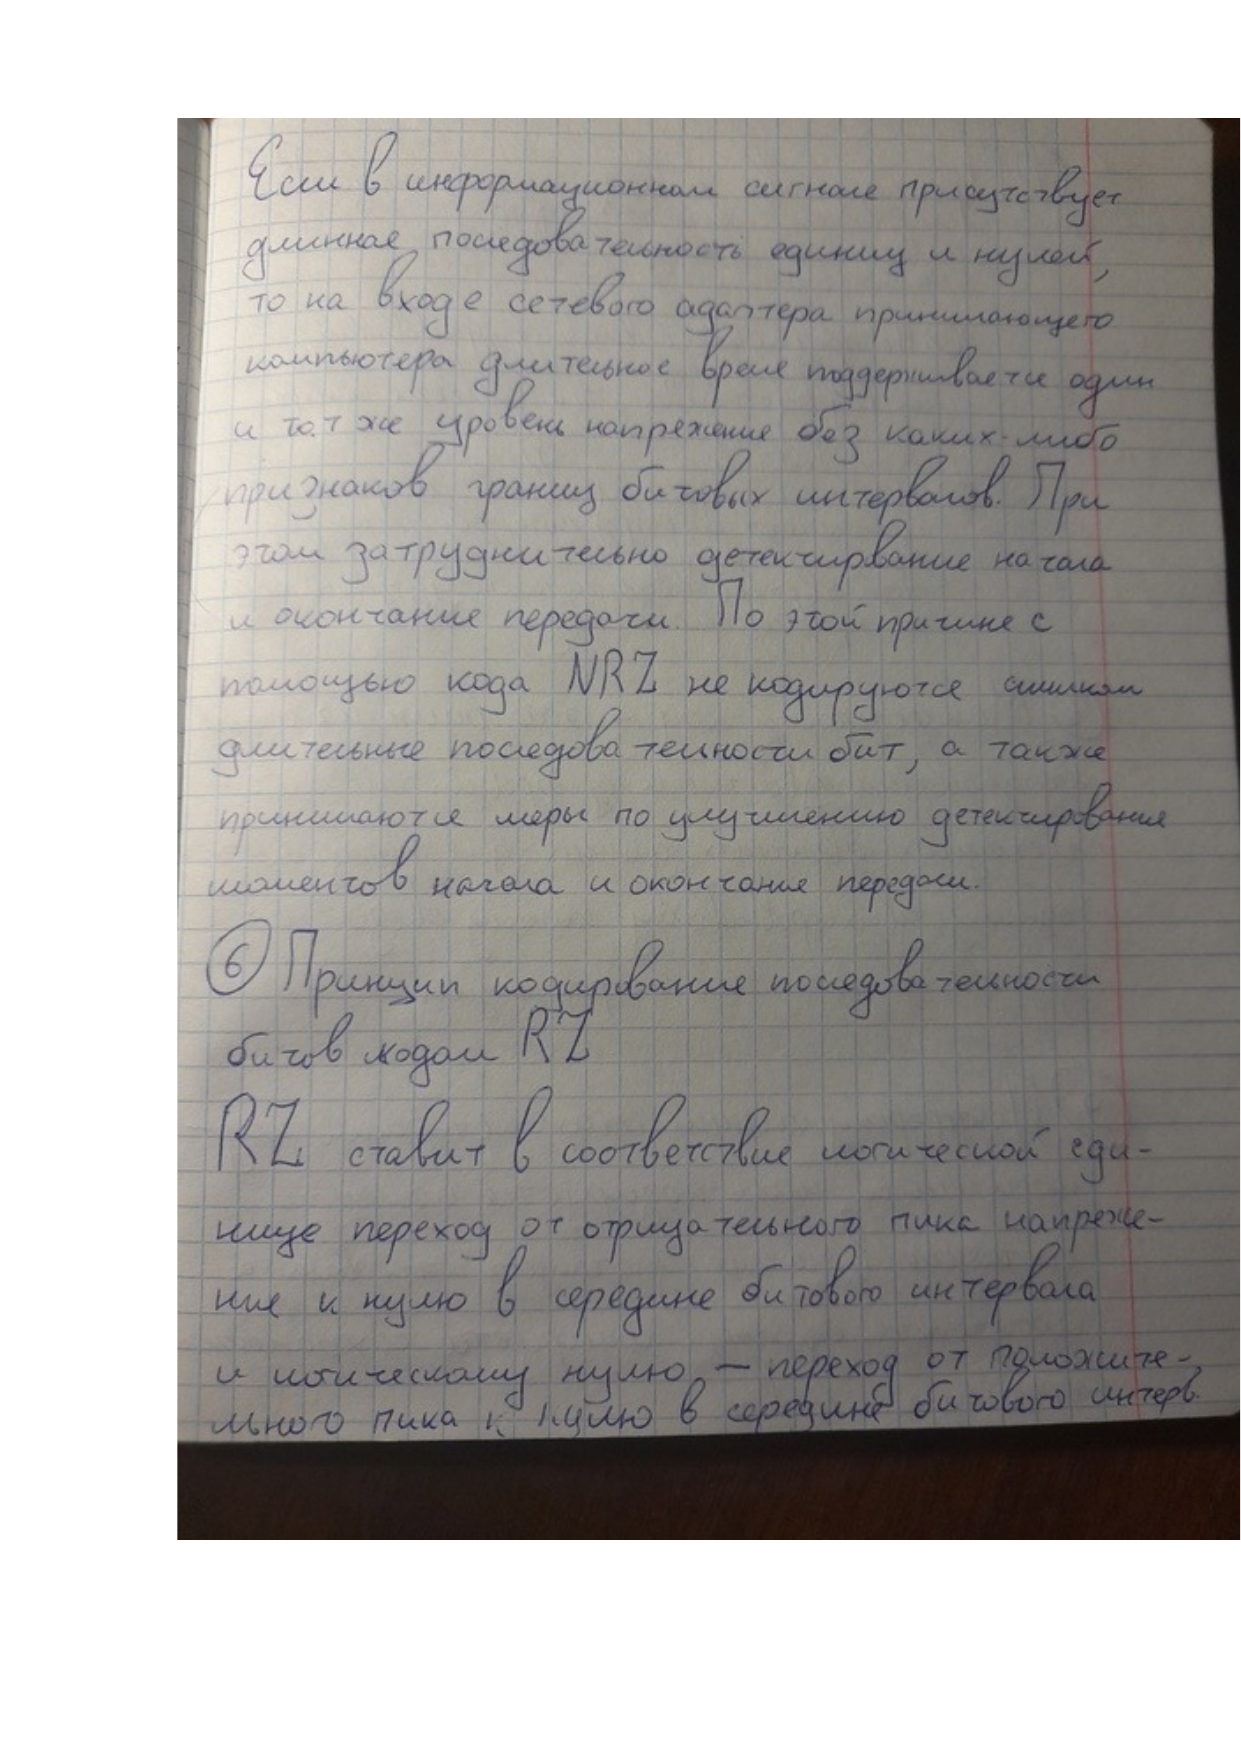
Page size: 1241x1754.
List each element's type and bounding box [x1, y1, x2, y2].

picture [177, 118, 1241, 1540]
